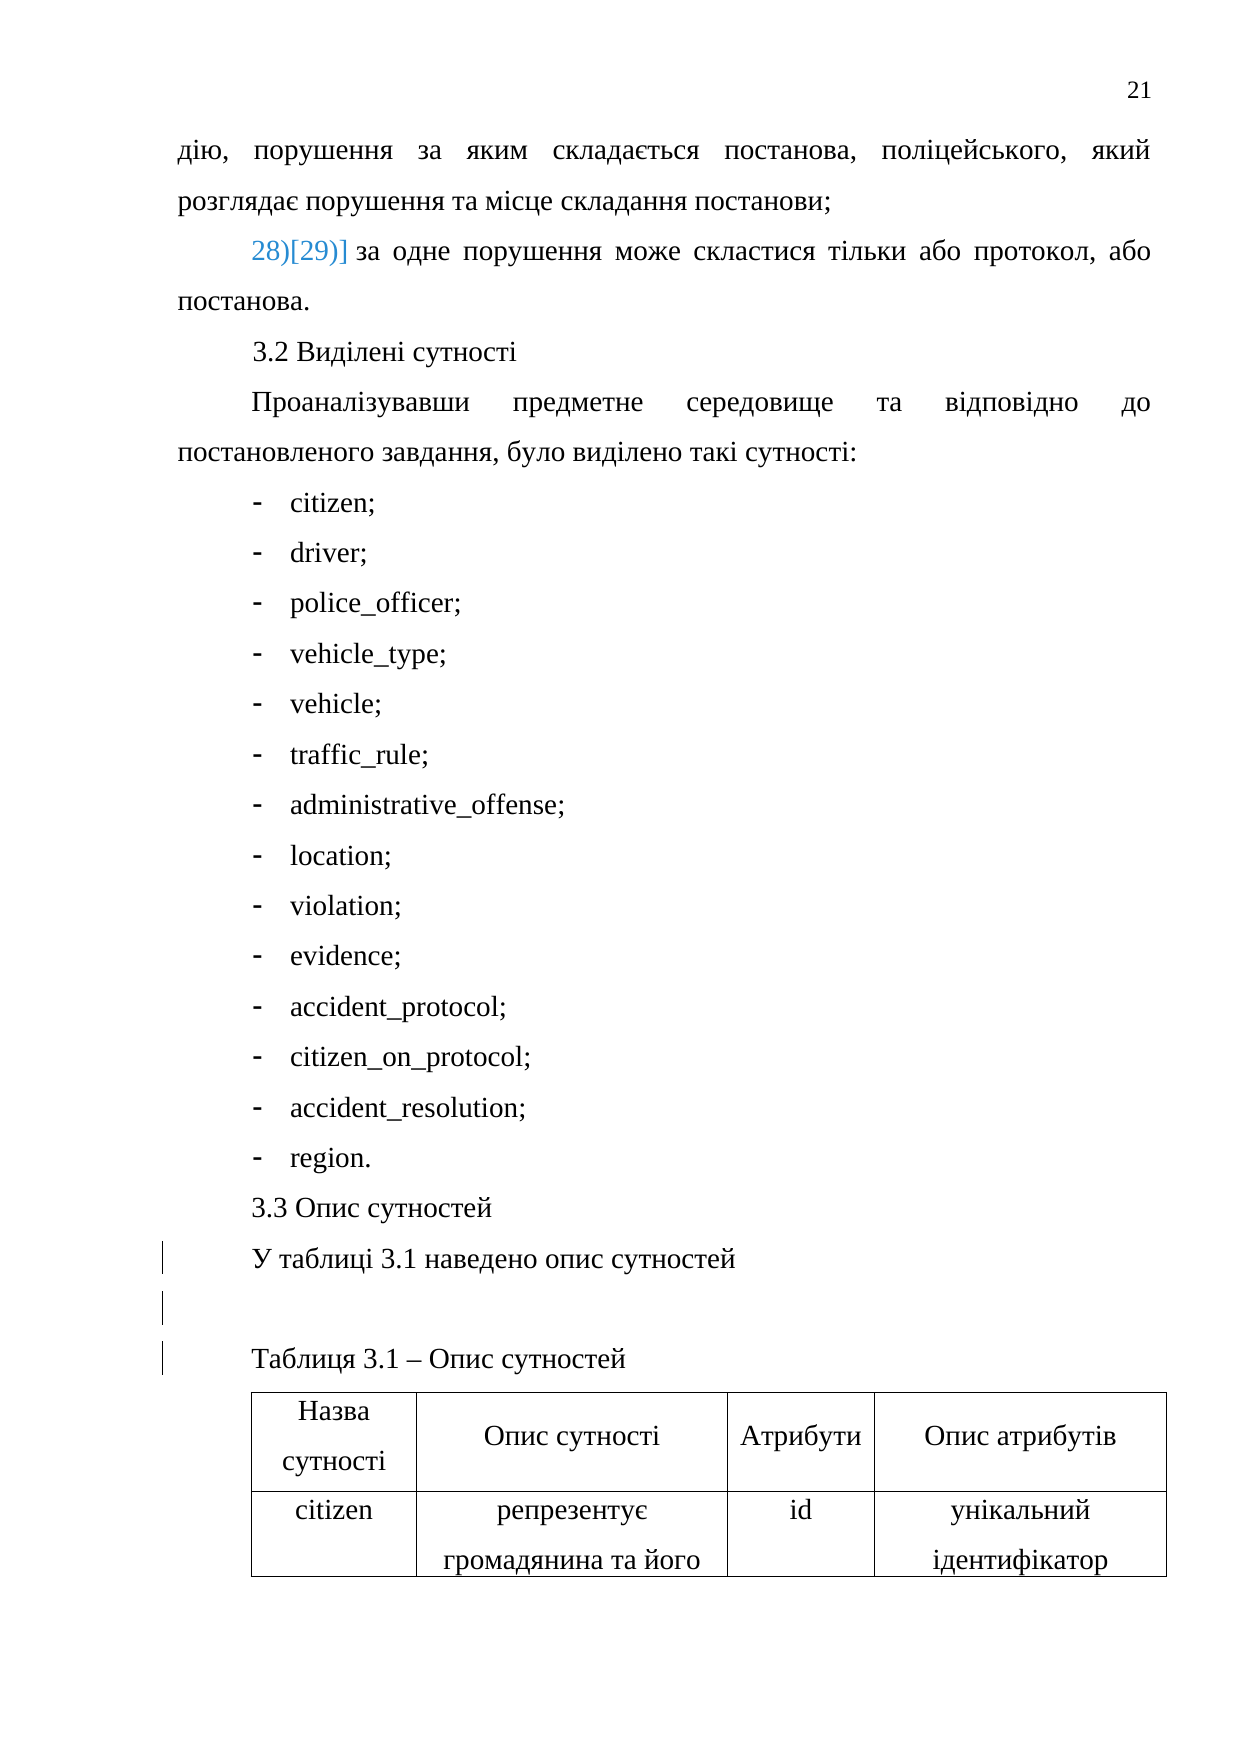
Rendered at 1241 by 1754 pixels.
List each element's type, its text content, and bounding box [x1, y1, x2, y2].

list region. [252, 1140, 1152, 1174]
text Таблиця 3.1 – Опис сутностей [177, 1341, 1152, 1375]
text Проаналізувавши предметне середовище та відповідно до постановленого завдання, було виділено такі сутності: [177, 384, 1152, 468]
list evidence; [252, 938, 1152, 972]
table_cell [417, 1492, 727, 1576]
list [177, 132, 1152, 216]
text 3.3 Опис сутностей [251, 1191, 1152, 1224]
list police_officer; [252, 586, 1152, 619]
list accident_protocol; [252, 989, 1152, 1022]
list administrative_offense; [252, 787, 1152, 821]
list за одне порушення може скластися тільки або протокол, або постанова. [177, 233, 1152, 317]
list driver; [252, 535, 1152, 569]
table_header Атрибути [728, 1393, 874, 1491]
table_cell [875, 1492, 1166, 1576]
table_header Назва сутності [252, 1393, 416, 1491]
list accident_resolution; [252, 1090, 1152, 1123]
table_cell citizen [252, 1492, 416, 1576]
list vehicle_type; [252, 636, 1152, 669]
list vehicle; [252, 686, 1152, 720]
table_header Опис сутності [417, 1393, 727, 1491]
text 3.2 Виділені сутності [252, 334, 1152, 367]
table_cell id [728, 1492, 874, 1576]
text У таблиці 3.1 наведено опис сутностей [251, 1241, 1152, 1274]
list traffic_rule; [252, 737, 1152, 770]
table_header Опис атрибутів [875, 1393, 1166, 1491]
list location; [252, 838, 1152, 871]
list violation; [252, 888, 1152, 922]
list citizen; [252, 485, 1152, 518]
list citizen_on_protocol; [252, 1039, 1152, 1073]
